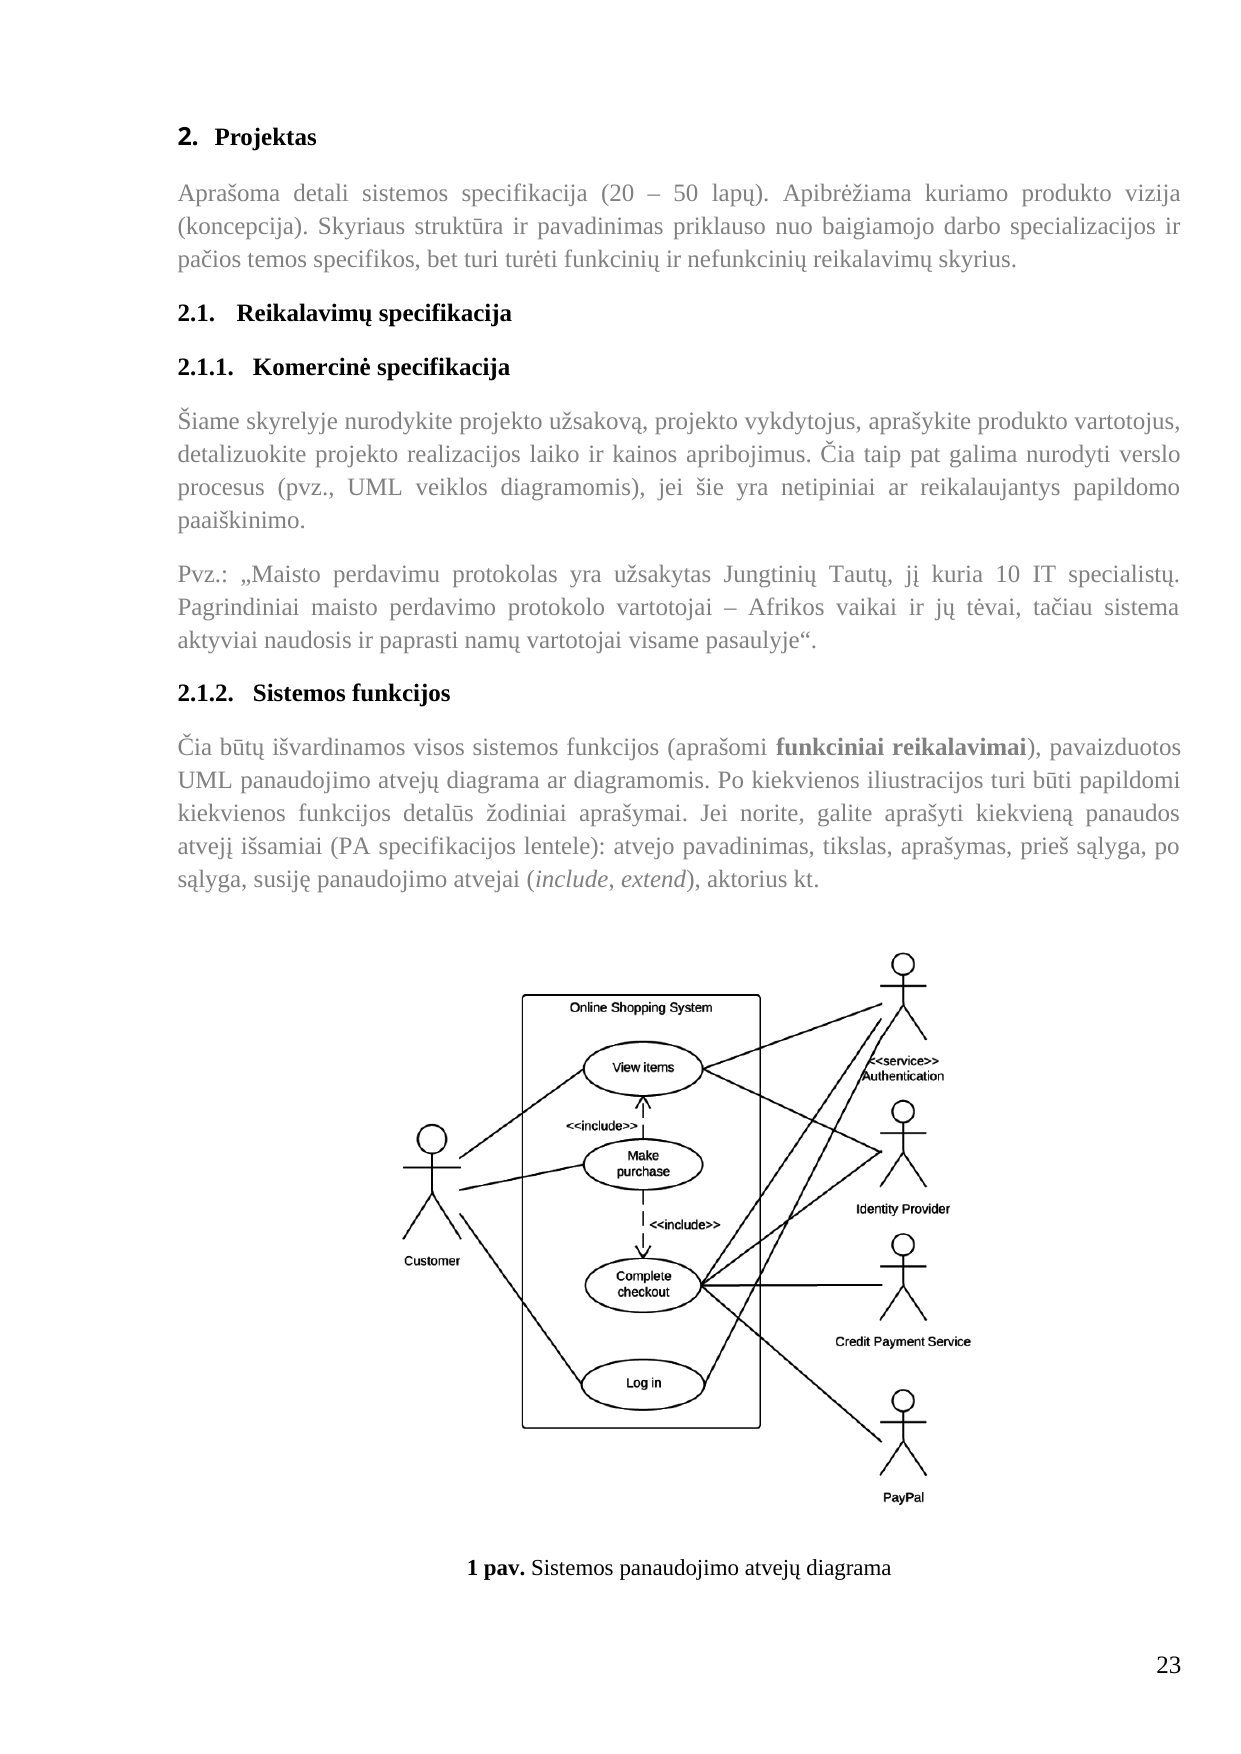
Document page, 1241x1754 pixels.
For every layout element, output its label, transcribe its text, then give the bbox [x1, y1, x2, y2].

text Šiame skyrelyje nurodykite projekto užsakovą, projekto vykdytojus, aprašykite produkto vartotojus, detalizuokite projekto realizacijos laiko ir kainos apribojimus. Čia taip pat galima nurodyti verslo procesus (pvz., UML veiklos diagramomis), jei šie yra netipiniai ar reikalaujantys papildomo paaiškinimo. [177, 406, 1181, 533]
text Čia būtų išvardinamos visos sistemos funkcijos (aprašomi funkciniai reikalavimai), pavaizduotos UML panaudojimo atvejų diagrama ar diagramomis. Po kiekvienos iliustracijos turi būti papildomi kiekvienos funkcijos detalūs žodiniai aprašymai. Jei norite, galite aprašyti kiekvieną panaudos atvejį išsamiai (PA specifikacijos lentele): atvejo pavadinimas, tikslas, aprašymas, prieš sąlyga, po sąlyga, susiję panaudojimo atvejai (include, extend), aktorius kt. [177, 732, 1181, 893]
subtitle Projektas [177, 118, 1181, 152]
text Pvz.: „Maisto perdavimu protokolas yra užsakytas Jungtinių Tautų, jį kuria 10 IT specialistų. Pagrindiniai maisto perdavimo protokolo vartotojai – Afrikos vaikai ir jų tėvai, tačiau sistema aktyviai naudosis ir paprasti namų vartotojai visame pasaulyje“. [177, 559, 1181, 653]
subtitle Reikalavimų specifikacija [177, 298, 1181, 327]
subtitle Komercinė specifikacija [177, 352, 1181, 381]
subtitle Sistemos funkcijos [177, 678, 1181, 707]
picture [348, 939, 1011, 1525]
text Aprašoma detali sistemos specifikacija (20 – 50 lapų). Apibrėžiama kuriamo produkto vizija (koncepcija). Skyriaus struktūra ir pavadinimas priklauso nuo baigiamojo darbo specializacijos ir pačios temos specifikos, bet turi turėti funkcinių ir nefunkcinių reikalavimų skyrius. [177, 178, 1181, 273]
